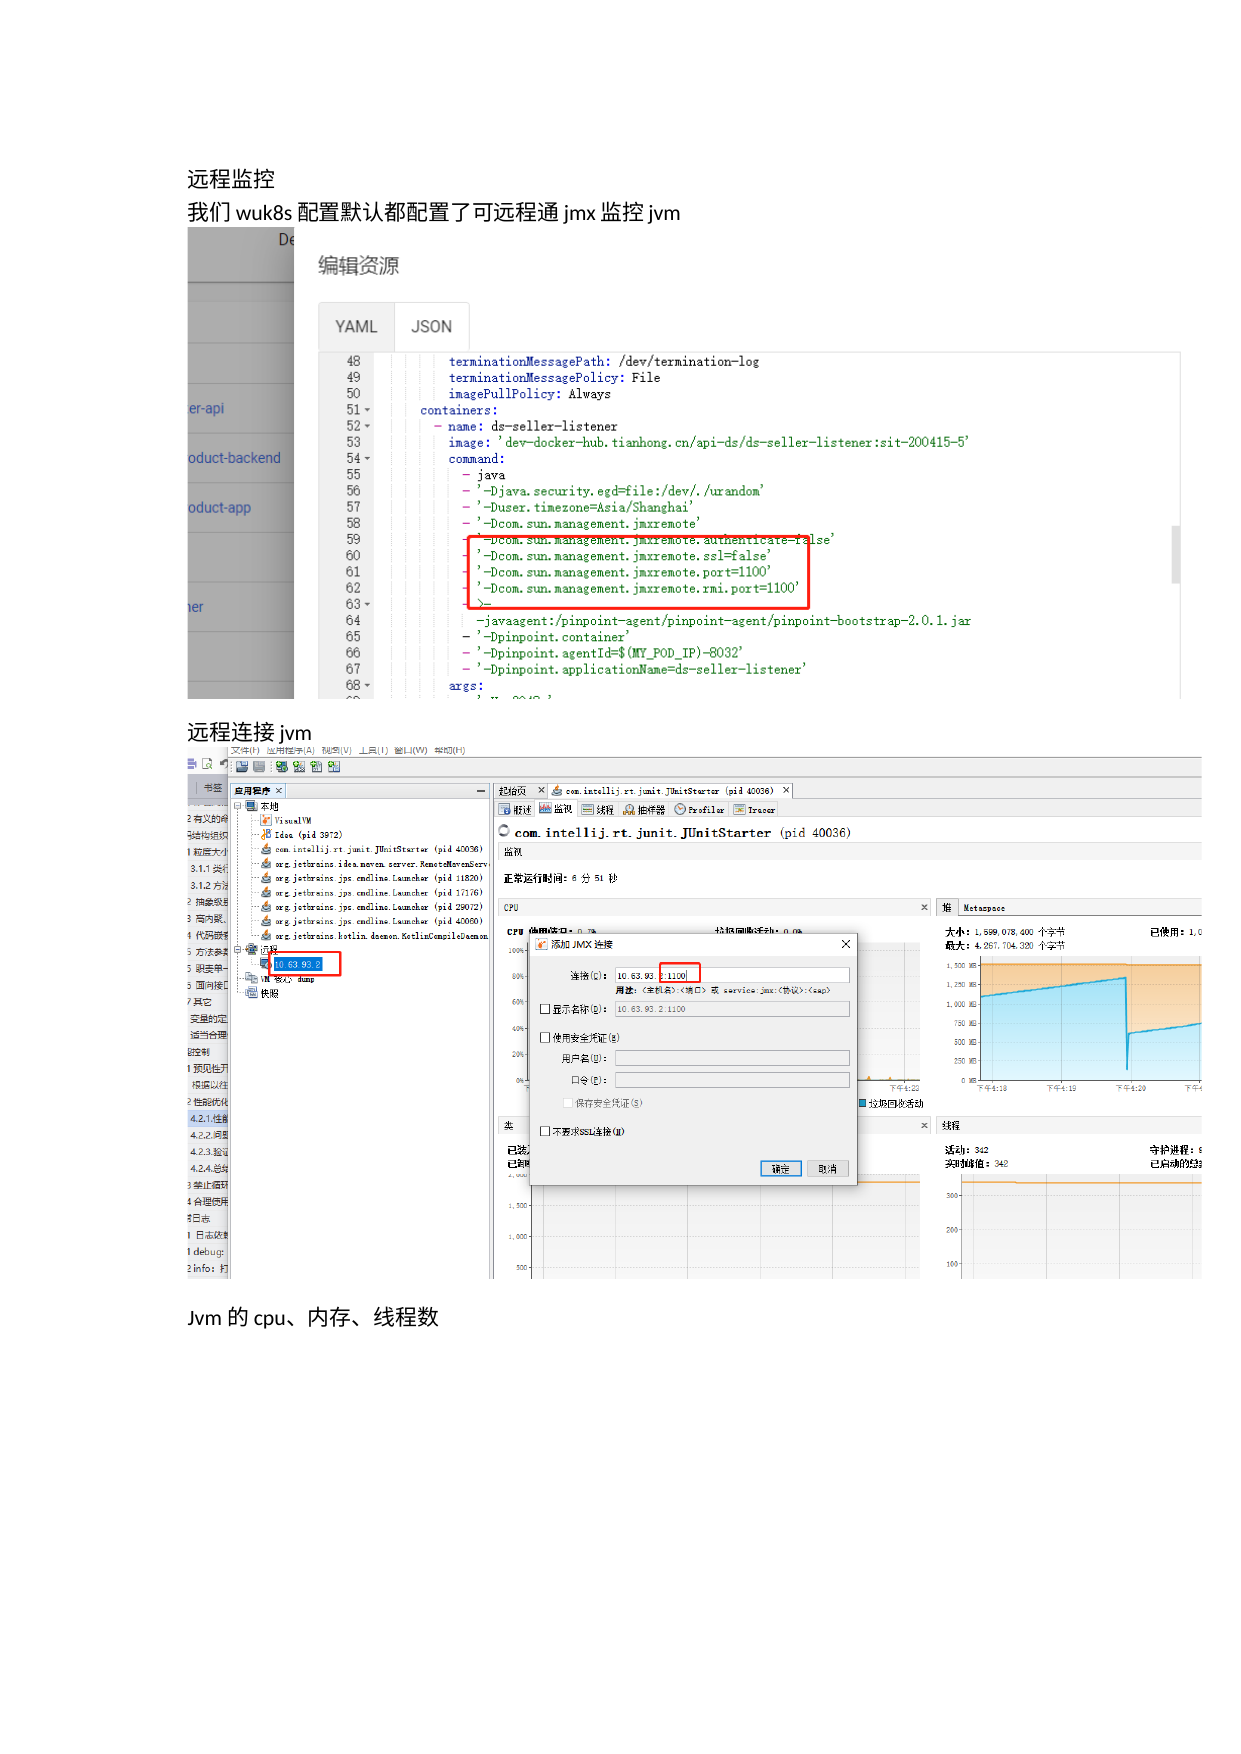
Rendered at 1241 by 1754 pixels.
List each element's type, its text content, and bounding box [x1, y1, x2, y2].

picture [187, 227, 1202, 699]
text 远程连接jvm [187, 714, 1053, 747]
text Jvm 的 cpu、内存、线程数 [187, 1299, 1053, 1332]
text 我们wuk8s配置默认都配置了可远程通jmx监控jvm [187, 194, 1053, 227]
picture [187, 747, 1202, 1279]
text 远程监控 [187, 162, 1053, 194]
